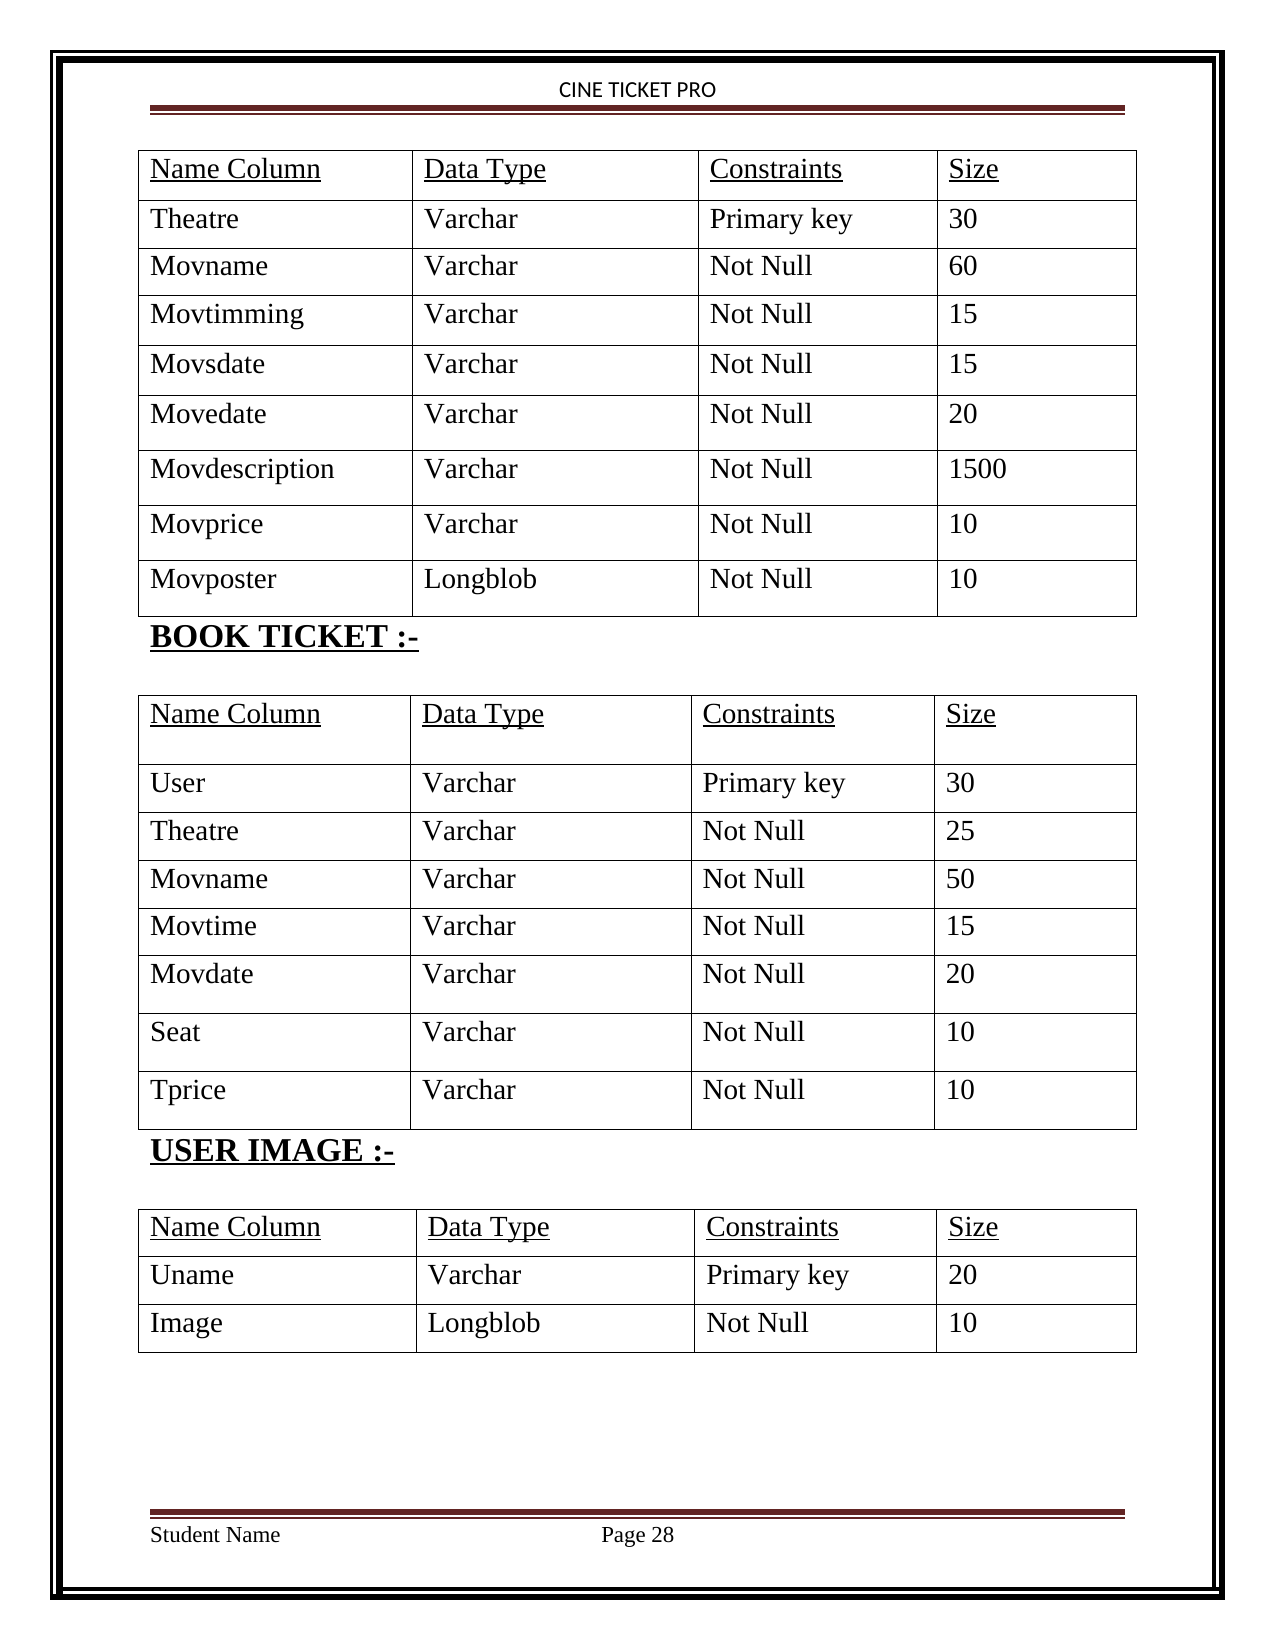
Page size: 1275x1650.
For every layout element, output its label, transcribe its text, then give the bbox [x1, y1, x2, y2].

table_cell Not Null [699, 396, 937, 450]
table_cell Not Null [692, 1072, 934, 1129]
table_cell Not Null [699, 296, 937, 345]
table_cell Varchar [411, 1014, 691, 1071]
table_cell 15 [935, 909, 1136, 955]
table_header Data Type [413, 151, 698, 200]
table_header Constraints [699, 151, 937, 200]
table_cell Varchar [413, 249, 698, 295]
table_cell Varchar [413, 201, 698, 247]
table_cell Movsdate [139, 346, 412, 395]
table_cell Movposter [139, 561, 412, 616]
table_cell Varchar [413, 296, 698, 345]
table_cell Varchar [413, 506, 698, 560]
text BOOK TICKET :- [150, 617, 1125, 655]
table_cell 60 [938, 249, 1136, 295]
table_cell Movdate [139, 956, 410, 1013]
table_cell Longblob [413, 561, 698, 616]
table_cell Theatre [139, 813, 410, 860]
table_cell Movdescription [139, 451, 412, 505]
table_cell Varchar [417, 1257, 694, 1304]
table_cell Primary key [692, 765, 934, 812]
table_cell Movname [139, 249, 412, 295]
table_header Name Column [139, 151, 412, 200]
table_header Size [937, 1210, 1136, 1256]
table_cell Not Null [699, 561, 937, 616]
table_header Name Column [139, 696, 410, 764]
table_cell Not Null [699, 451, 937, 505]
table_cell Varchar [411, 956, 691, 1013]
table_cell Not Null [699, 506, 937, 560]
table_cell 25 [935, 813, 1136, 860]
table_cell Tprice [139, 1072, 410, 1129]
table_cell 10 [937, 1305, 1136, 1352]
table_cell Seat [139, 1014, 410, 1071]
text USER IMAGE :- [150, 1130, 1125, 1168]
table_cell Not Null [695, 1305, 936, 1352]
table_cell 15 [938, 296, 1136, 345]
table_header Data Type [411, 696, 691, 764]
table_cell Movname [139, 861, 410, 907]
table_cell 1500 [938, 451, 1136, 505]
table_header Constraints [692, 696, 934, 764]
table_cell Varchar [411, 861, 691, 907]
table_cell Not Null [692, 861, 934, 907]
table_header Constraints [695, 1210, 936, 1256]
table_cell Image [139, 1305, 416, 1352]
table_cell Varchar [411, 813, 691, 860]
table_cell Primary key [699, 201, 937, 247]
table_header Data Type [417, 1210, 694, 1256]
table_cell 10 [938, 561, 1136, 616]
table_cell Movedate [139, 396, 412, 450]
table_cell Varchar [413, 396, 698, 450]
table_cell Varchar [411, 909, 691, 955]
table_cell Longblob [417, 1305, 694, 1352]
table_cell 30 [935, 765, 1136, 812]
table_cell 15 [938, 346, 1136, 395]
table_cell Varchar [411, 1072, 691, 1129]
table_header Name Column [139, 1210, 416, 1256]
table_cell Not Null [692, 1014, 934, 1071]
table_cell Movtimming [139, 296, 412, 345]
table_cell 20 [935, 956, 1136, 1013]
table_cell 50 [935, 861, 1136, 907]
table_header Size [938, 151, 1136, 200]
table_cell Movprice [139, 506, 412, 560]
table_cell 10 [935, 1014, 1136, 1071]
table_cell Varchar [413, 451, 698, 505]
table_header Size [935, 696, 1136, 764]
table_cell Not Null [692, 909, 934, 955]
table_cell Movtime [139, 909, 410, 955]
table_cell Theatre [139, 201, 412, 247]
table_cell Primary key [695, 1257, 936, 1304]
table_cell Varchar [413, 346, 698, 395]
table_cell 20 [937, 1257, 1136, 1304]
table_cell Uname [139, 1257, 416, 1304]
table_cell 30 [938, 201, 1136, 247]
table_cell Not Null [699, 249, 937, 295]
table_cell Not Null [692, 813, 934, 860]
table_cell User [139, 765, 410, 812]
table_cell 10 [938, 506, 1136, 560]
table_cell Varchar [411, 765, 691, 812]
table_cell 10 [935, 1072, 1136, 1129]
table_cell Not Null [699, 346, 937, 395]
table_cell 20 [938, 396, 1136, 450]
table_cell Not Null [692, 956, 934, 1013]
